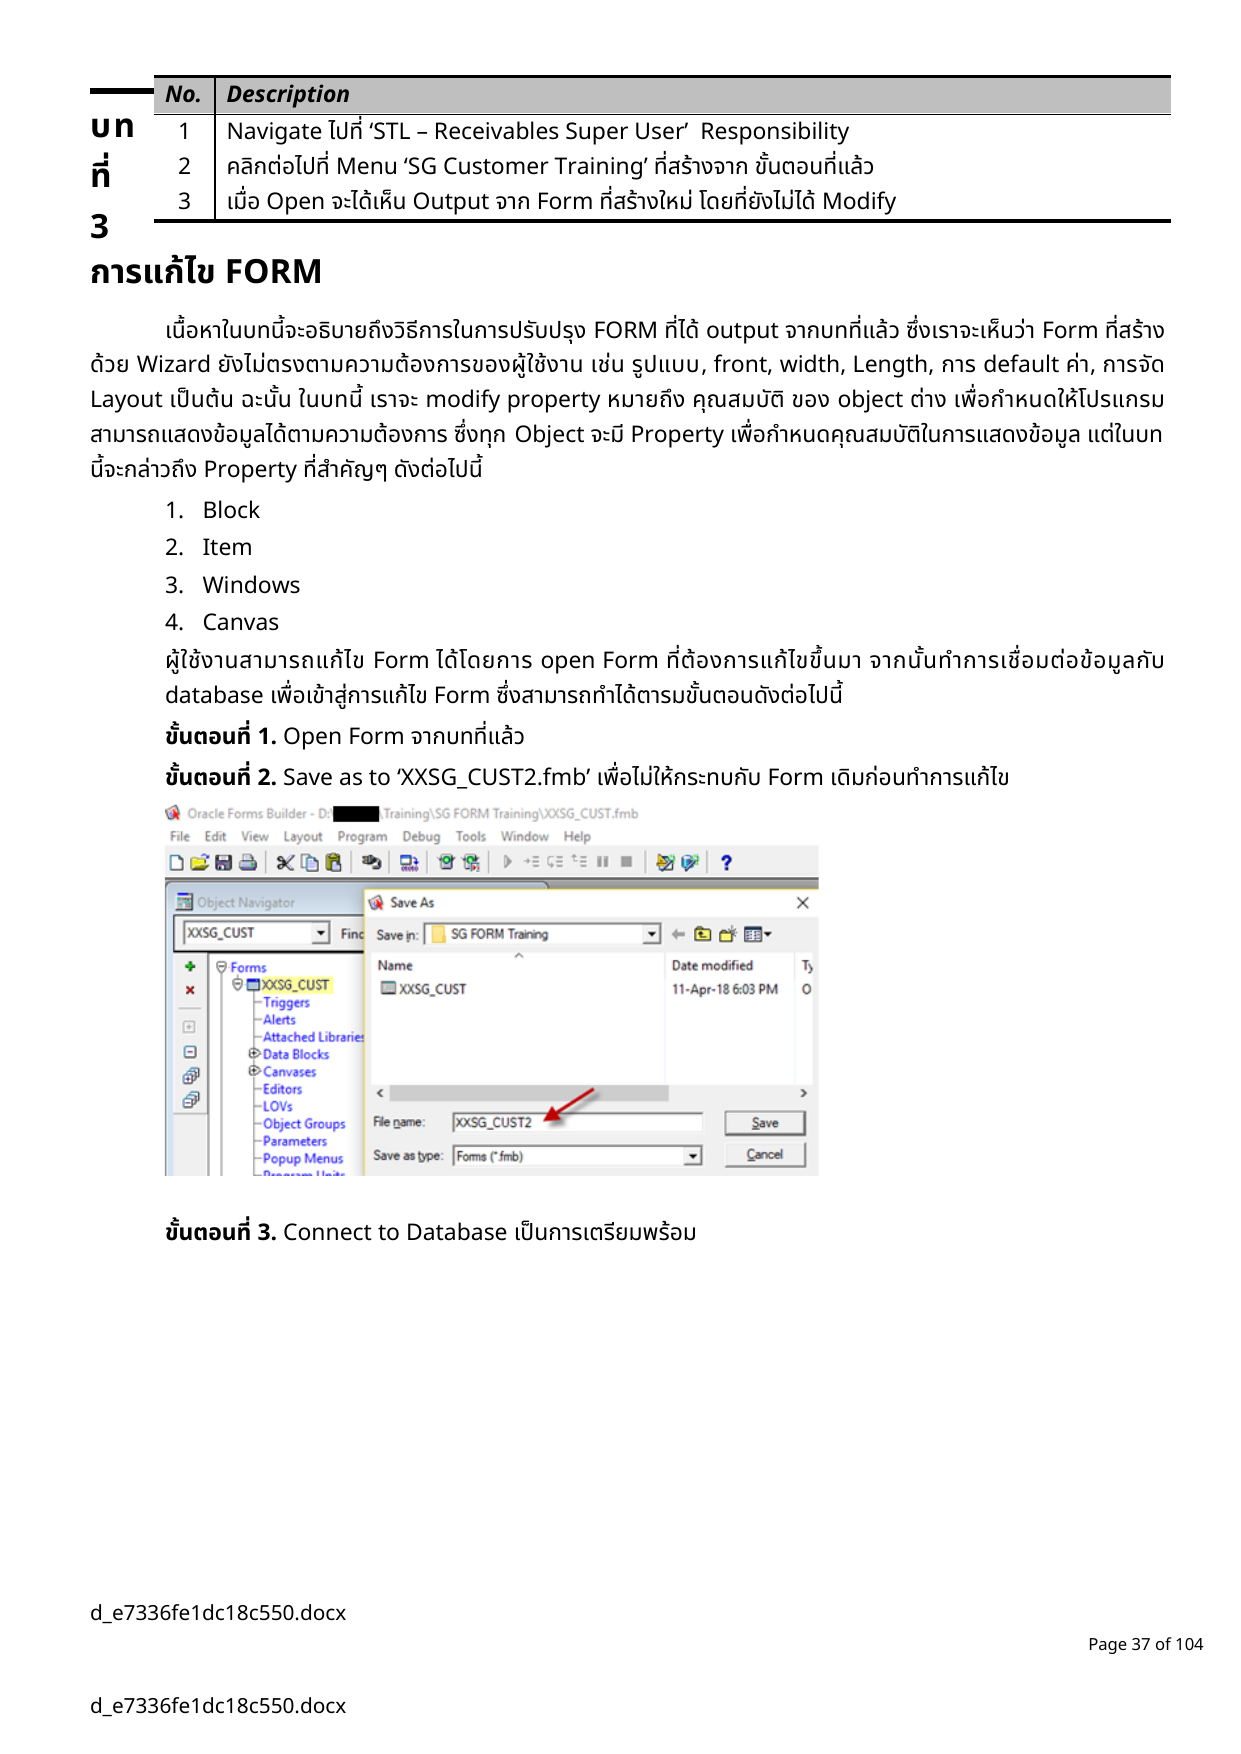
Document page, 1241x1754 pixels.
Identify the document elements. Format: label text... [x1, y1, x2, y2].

table_cell 2 [154, 150, 214, 184]
table_cell 1 [154, 115, 214, 150]
table_cell Navigate ไปที่ ‘STL – Receivables Super User’ Responsibility [216, 115, 1171, 150]
text ขั้นตอนที่ 3. Connect to Database เป็นการเตรียมพร้อม [165, 1216, 1165, 1251]
table_cell 3 [154, 185, 214, 219]
list Item [165, 531, 1165, 562]
text ผู้ใช้งานสามารถแก้ไข Form ได้โดยการ open Form ที่ต้องการแก้ไขขึ้นมา จากนั้นทำการเชื่อมต่อข้อมูลกับ database เพื่อเข้าสู่การแก้ไข Form ซึ่งสามารถทำได้ตารมขั้นตอนดังต่อไปนี้ [165, 644, 1165, 713]
table_cell คลิกต่อไปที่ Menu ‘SG Customer Training’ ที่สร้างจาก ขั้นตอนที่แล้ว [216, 150, 1171, 184]
text ขั้นตอนที่ 1. Open Form จากบทที่แล้ว [165, 719, 1165, 754]
table_header No. [154, 78, 214, 113]
picture [164, 801, 819, 1176]
text เนื้อหาในบทนี้จะอธิบายถึงวิธีการในการปรับปรุง FORM ที่ได้ output จากบทที่แล้ว ซึ่งเราจะเห็นว่า Form ที่สร้างด้วย Wizard ยังไม่ตรงตามความต้องการของผู้ใช้งาน เช่น รูปแบบ, front, width, Length, การ default ค่า, การจัด Layout เป็นต้น ฉะนั้น ในบทนี้ เราจะ modify property หมายถึง คุณสมบัติ ของ object ต่าง เพื่อกำหนดให้โปรแกรมสามารถแสดงข้อมูลได้ตามความต้องการ ซึ่งทุก Object จะมี Property เพื่อกำหนดคุณสมบัติในการแสดงข้อมูล แต่ในบทนี้จะกล่าวถึง Property ที่สำคัญๆ ดังต่อไปนี้ [90, 313, 1165, 487]
list Block [165, 494, 1165, 525]
table_cell เมื่อ Open จะได้เห็น Output จาก Form ที่สร้างใหม่ โดยที่ยังไม่ได้ Modify [216, 185, 1171, 219]
subtitle บทที่ 3 การแก้ไข FORM [90, 94, 1165, 299]
text ขั้นตอนที่ 2. Save as to ‘XXSG_CUST2.fmb’ เพื่อไม่ให้กระทบกับ Form เดิมก่อนทำการแก้ไข [165, 761, 1165, 795]
list Canvas [165, 606, 1165, 637]
table_header Description [216, 78, 1171, 113]
list Windows [165, 569, 1165, 600]
